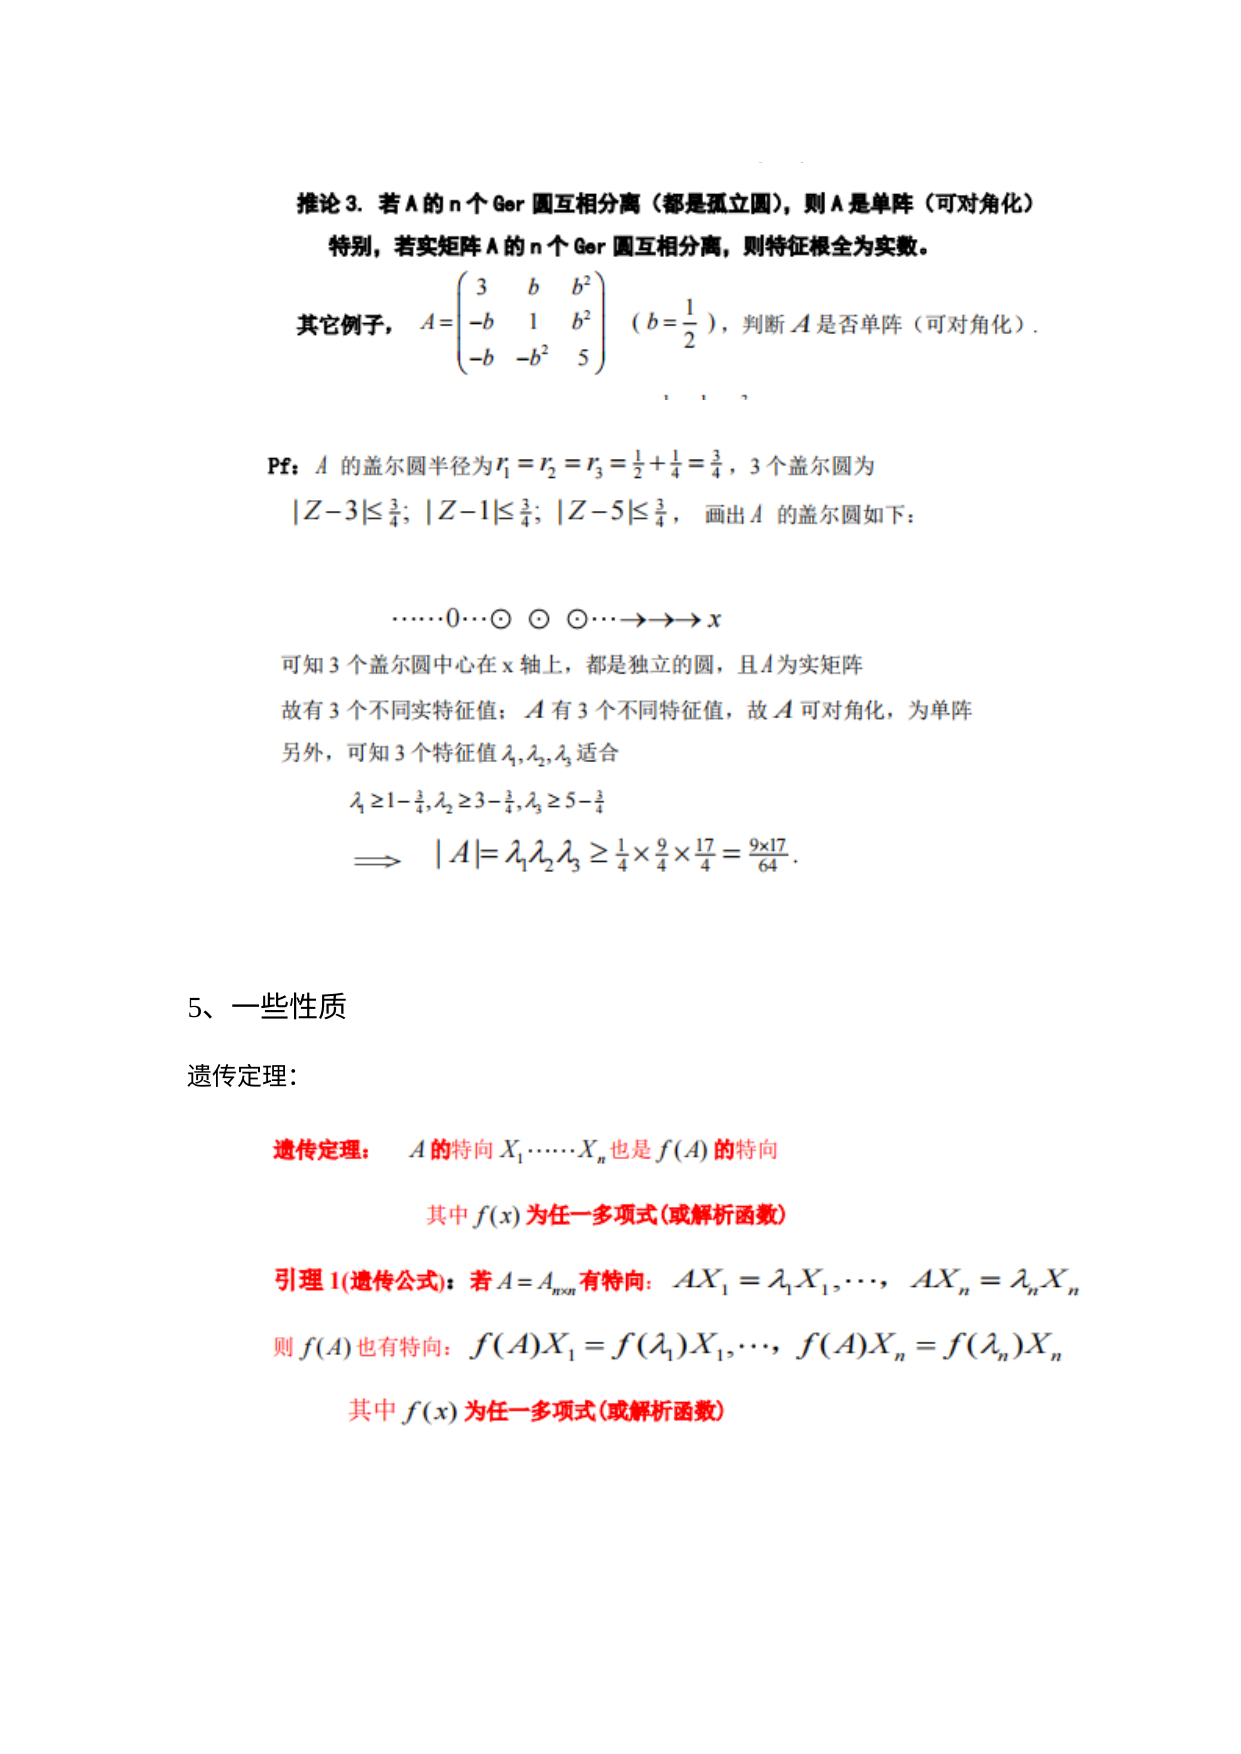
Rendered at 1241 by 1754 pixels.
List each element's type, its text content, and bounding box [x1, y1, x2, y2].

picture [254, 1112, 1109, 1449]
picture [254, 436, 933, 551]
subtitle 5、一些性质 [187, 972, 1053, 1037]
subtitle 遗传定理： [187, 1042, 1053, 1107]
picture [254, 162, 1055, 400]
picture [254, 580, 1042, 886]
